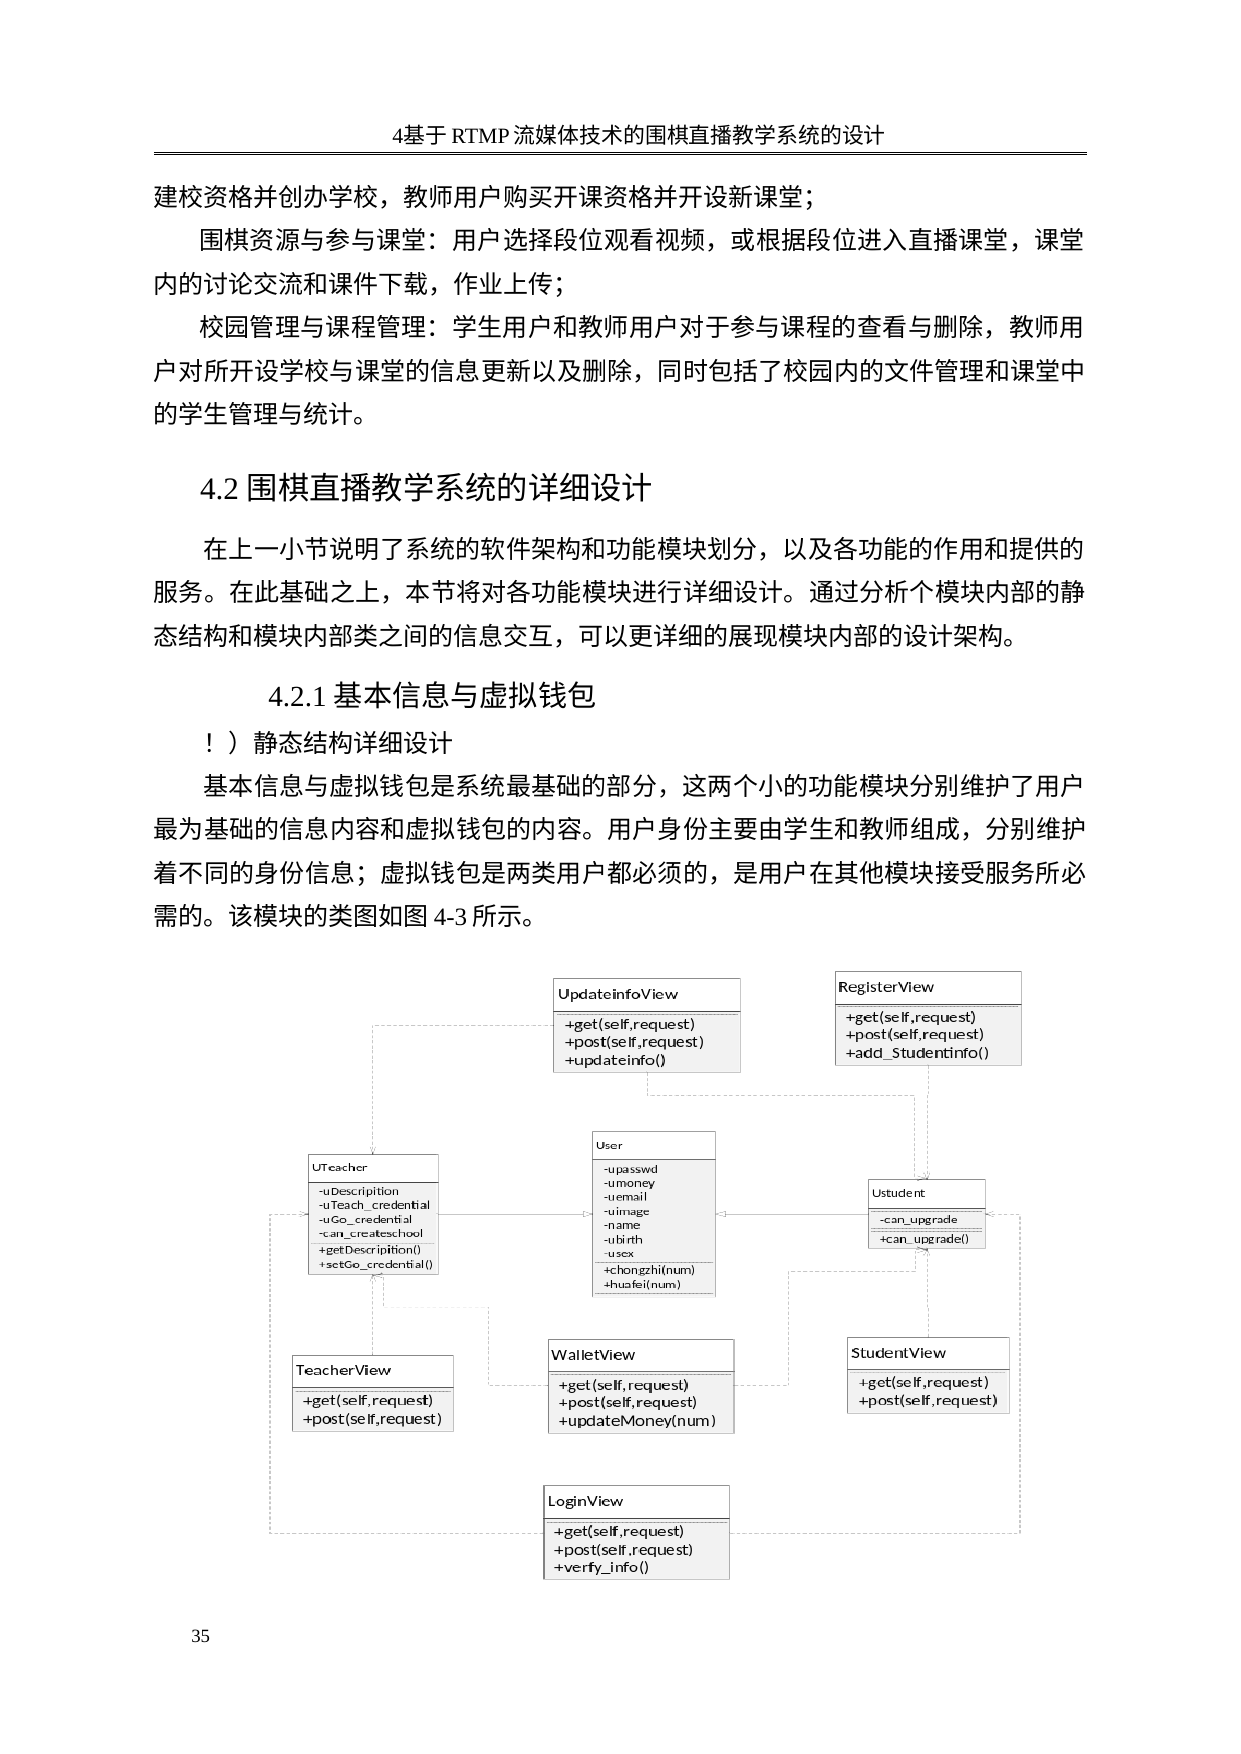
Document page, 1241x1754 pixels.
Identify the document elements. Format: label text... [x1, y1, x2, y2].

text 在上一小节说明了系统的软件架构和功能模块划分，以及各功能的作用和提供的服务。在此基础之上，本节将对各功能模块进行详细设计。通过分析个模块内部的静态结构和模块内部类之间的信息交互，可以更详细的展现模块内部的设计架构。 [153, 529, 1087, 653]
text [153, 177, 1087, 213]
text 围棋资源与参与课堂：用户选择段位观看视频，或根据段位进入直播课堂，课堂内的讨论交流和课件下载，作业上传； [153, 221, 1087, 300]
subtitle 基本信息与虚拟钱包 [268, 672, 1087, 714]
text ！）静态结构详细设计 [153, 723, 1087, 759]
subtitle 围棋直播教学系统的详细设计 [200, 463, 1087, 508]
text 基本信息与虚拟钱包是系统最基础的部分，这两个小的功能模块分别维护了用户最为基础的信息内容和虚拟钱包的内容。用户身份主要由学生和教师组成，分别维护着不同的身份信息；虚拟钱包是两类用户都必须的，是用户在其他模块接受服务所必需的。该模块的类图如图4-3所示。 [153, 766, 1087, 933]
text 校园管理与课程管理：学生用户和教师用户对于参与课程的查看与删除，教师用户对所开设学校与课堂的信息更新以及删除，同时包括了校园内的文件管理和课堂中的学生管理与统计。 [153, 307, 1087, 431]
